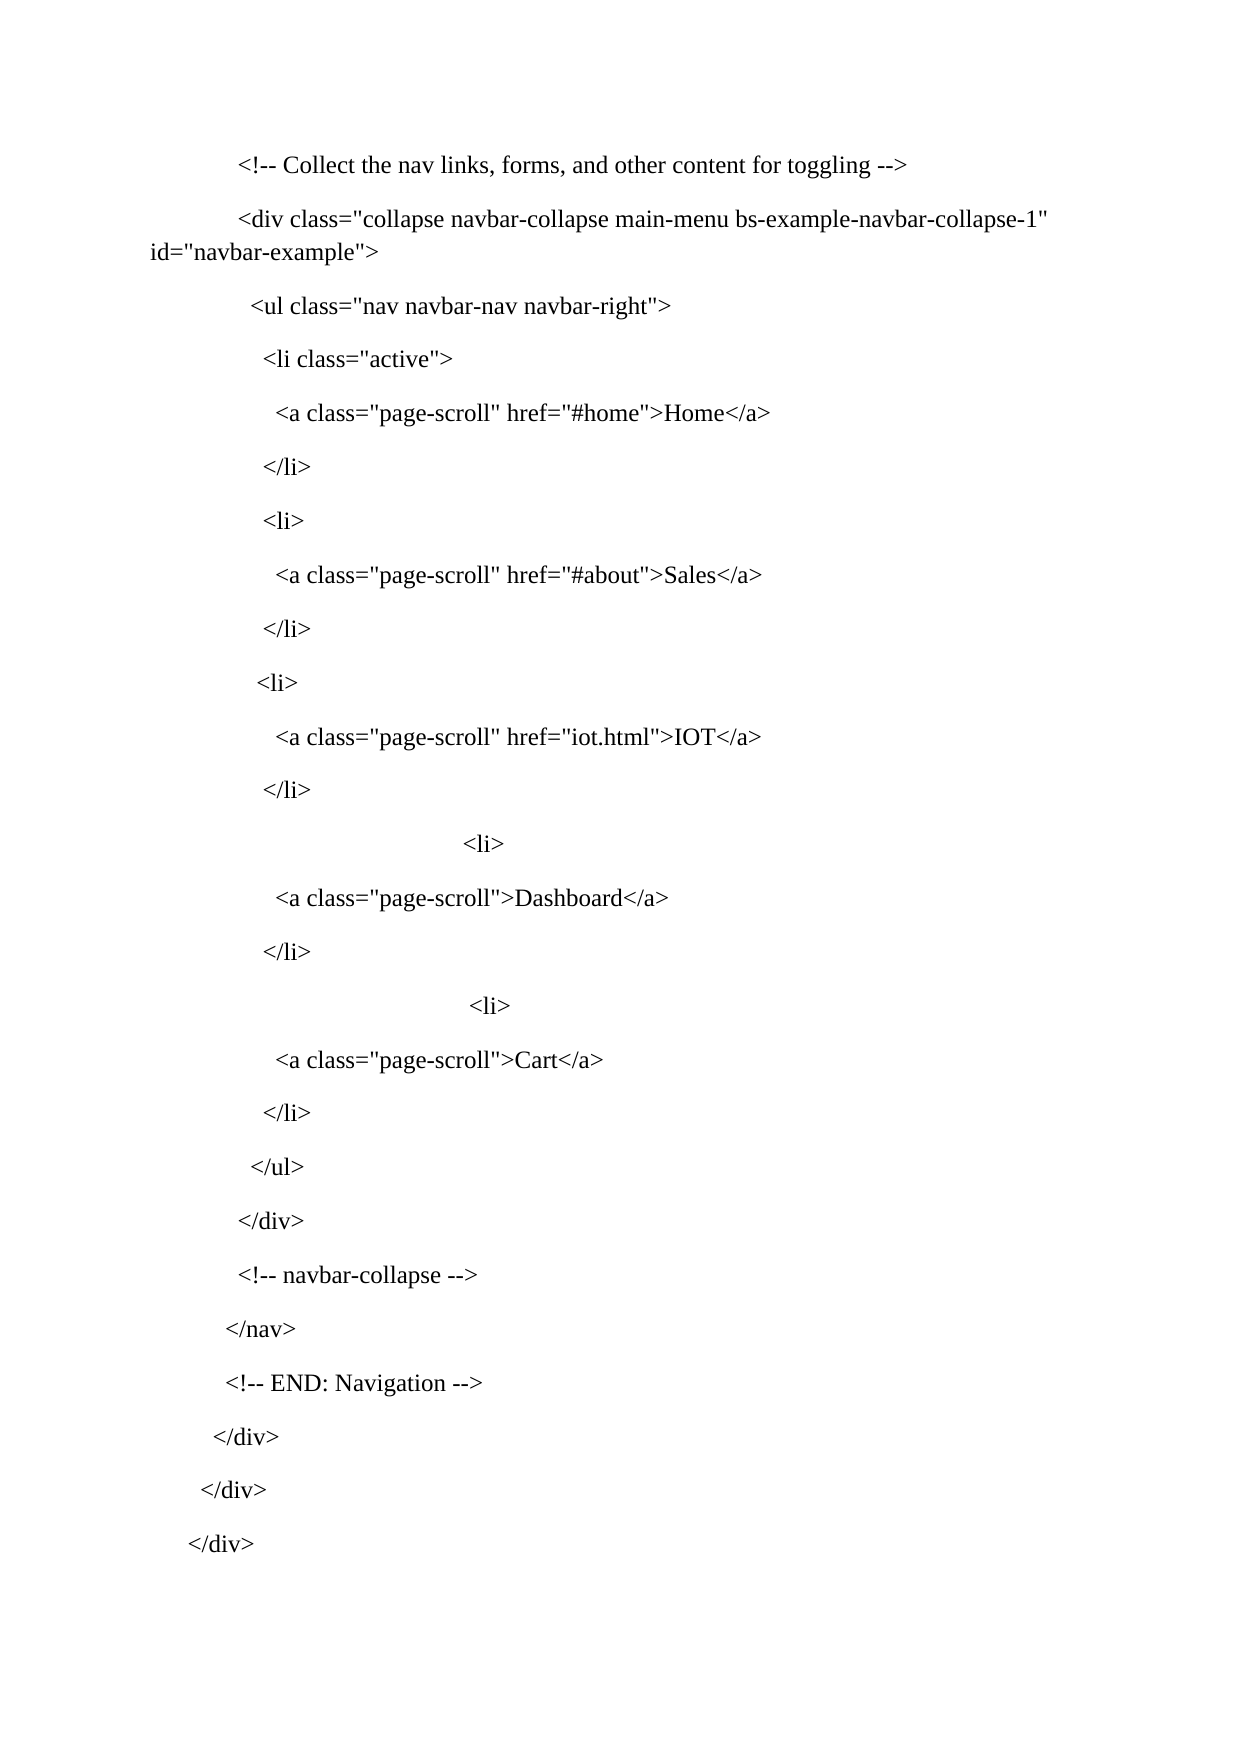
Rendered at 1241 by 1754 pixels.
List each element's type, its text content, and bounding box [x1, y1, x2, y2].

text <a class="page-scroll" href="#home">Home</a> [150, 398, 1090, 427]
text <li class="active"> [150, 344, 1090, 373]
text </li> [150, 452, 1090, 481]
text </div> [150, 1529, 1090, 1558]
text </li> [150, 1098, 1090, 1127]
text <a class="page-scroll">Dashboard</a> [150, 883, 1090, 912]
text <li> [150, 991, 1090, 1019]
text <a class="page-scroll" href="#about">Sales</a> [150, 560, 1090, 589]
text <li> [150, 668, 1090, 696]
text </ul> [150, 1152, 1090, 1181]
text </li> [150, 937, 1090, 966]
text <a class="page-scroll" href="iot.html">IOT</a> [150, 722, 1090, 750]
text </div> [150, 1476, 1090, 1504]
text <li> [150, 829, 1090, 858]
text <!-- END: Navigation --> [150, 1368, 1090, 1397]
text </div> [150, 1422, 1090, 1450]
text </nav> [150, 1314, 1090, 1343]
text <div class="collapse navbar-collapse main-menu bs-example-navbar-collapse-1" id="navbar-example"> [150, 204, 1090, 266]
text <!-- navbar-collapse --> [150, 1260, 1090, 1289]
text </li> [150, 775, 1090, 804]
text </div> [150, 1206, 1090, 1235]
text <ul class="nav navbar-nav navbar-right"> [150, 291, 1090, 319]
text <!-- Collect the nav links, forms, and other content for toggling --> [150, 150, 1090, 179]
text <a class="page-scroll">Cart</a> [150, 1045, 1090, 1073]
text </li> [150, 614, 1090, 643]
text <li> [150, 506, 1090, 535]
